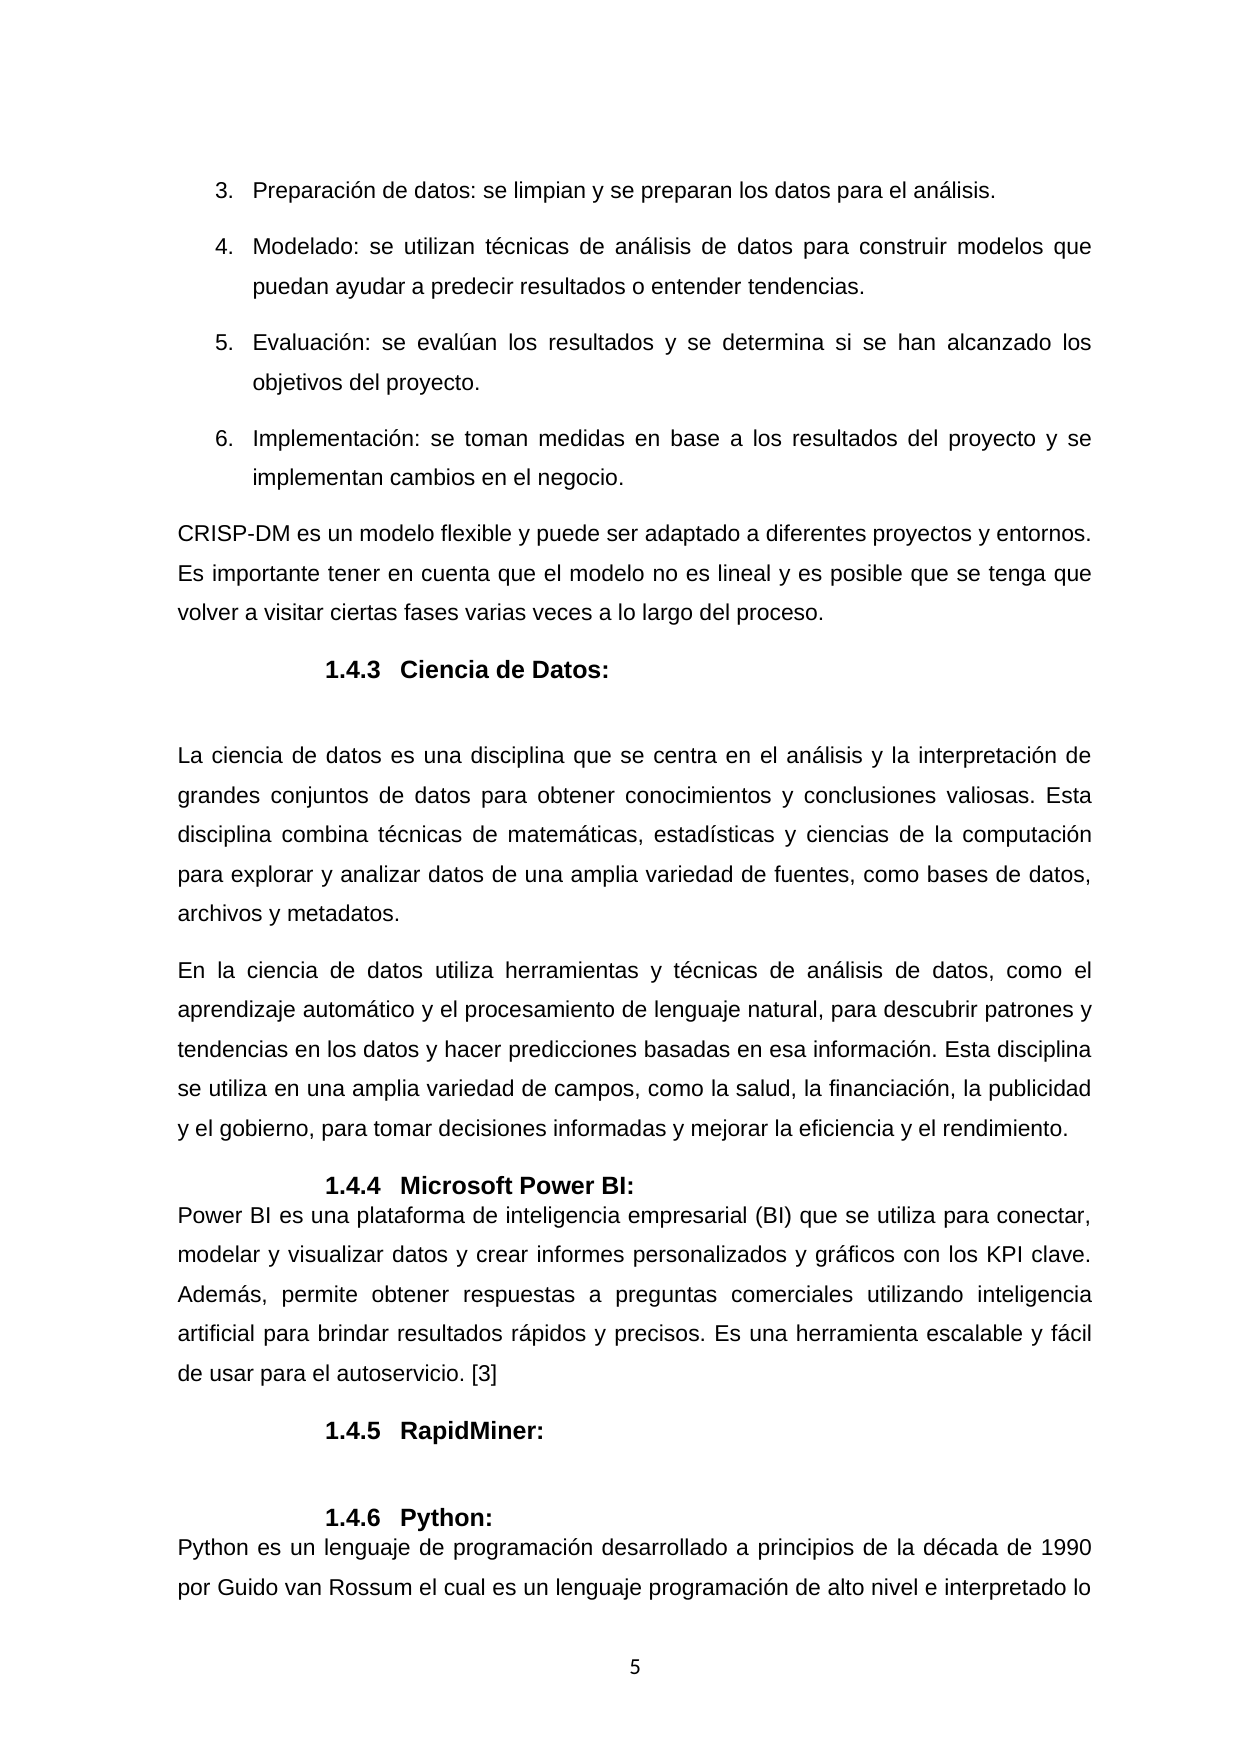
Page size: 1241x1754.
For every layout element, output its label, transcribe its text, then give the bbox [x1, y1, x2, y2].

list Modelado: se utilizan técnicas de análisis de datos para construir modelos que puedan ayudar a predecir resultados o entender tendencias. [215, 233, 1092, 299]
list Evaluación: se evalúan los resultados y se determina si se han alcanzado los objetivos del proyecto. [215, 329, 1092, 395]
list Implementación: se toman medidas en base a los resultados del proyecto y se implementan cambios en el negocio. [215, 424, 1092, 490]
text Ciencia de Datos: [325, 655, 1092, 684]
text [177, 1534, 1092, 1600]
text CRISP-DM es un modelo flexible y puede ser adaptado a diferentes proyectos y entornos. Es importante tener en cuenta que el modelo no es lineal y es posible que se tenga que volver a visitar ciertas fases varias veces a lo largo del proceso. [177, 520, 1092, 626]
text En la ciencia de datos utiliza herramientas y técnicas de análisis de datos, como el aprendizaje automático y el procesamiento de lenguaje natural, para descubrir patrones y tendencias en los datos y hacer predicciones basadas en esa información. Esta disciplina se utiliza en una amplia variedad de campos, como la salud, la financiación, la publicidad y el gobierno, para tomar decisiones informadas y mejorar la eficiencia y el rendimiento. [177, 957, 1092, 1141]
text RapidMiner: [325, 1416, 1092, 1444]
text Python: [325, 1503, 1092, 1532]
list Preparación de datos: se limpian y se preparan los datos para el análisis. [215, 177, 1092, 203]
text La ciencia de datos es una disciplina que se centra en el análisis y la interpretación de grandes conjuntos de datos para obtener conocimientos y conclusiones valiosas. Esta disciplina combina técnicas de matemáticas, estadísticas y ciencias de la computación para explorar y analizar datos de una amplia variedad de fuentes, como bases de datos, archivos y metadatos. [177, 742, 1092, 927]
text Power BI es una plataforma de inteligencia empresarial (BI) que se utiliza para conectar, modelar y visualizar datos y crear informes personalizados y gráficos con los KPI clave. Además, permite obtener respuestas a preguntas comerciales utilizando inteligencia artificial para brindar resultados rápidos y precisos. Es una herramienta escalable y fácil de usar para el autoservicio. [177, 1202, 1092, 1386]
text Microsoft Power BI: [325, 1171, 1092, 1199]
